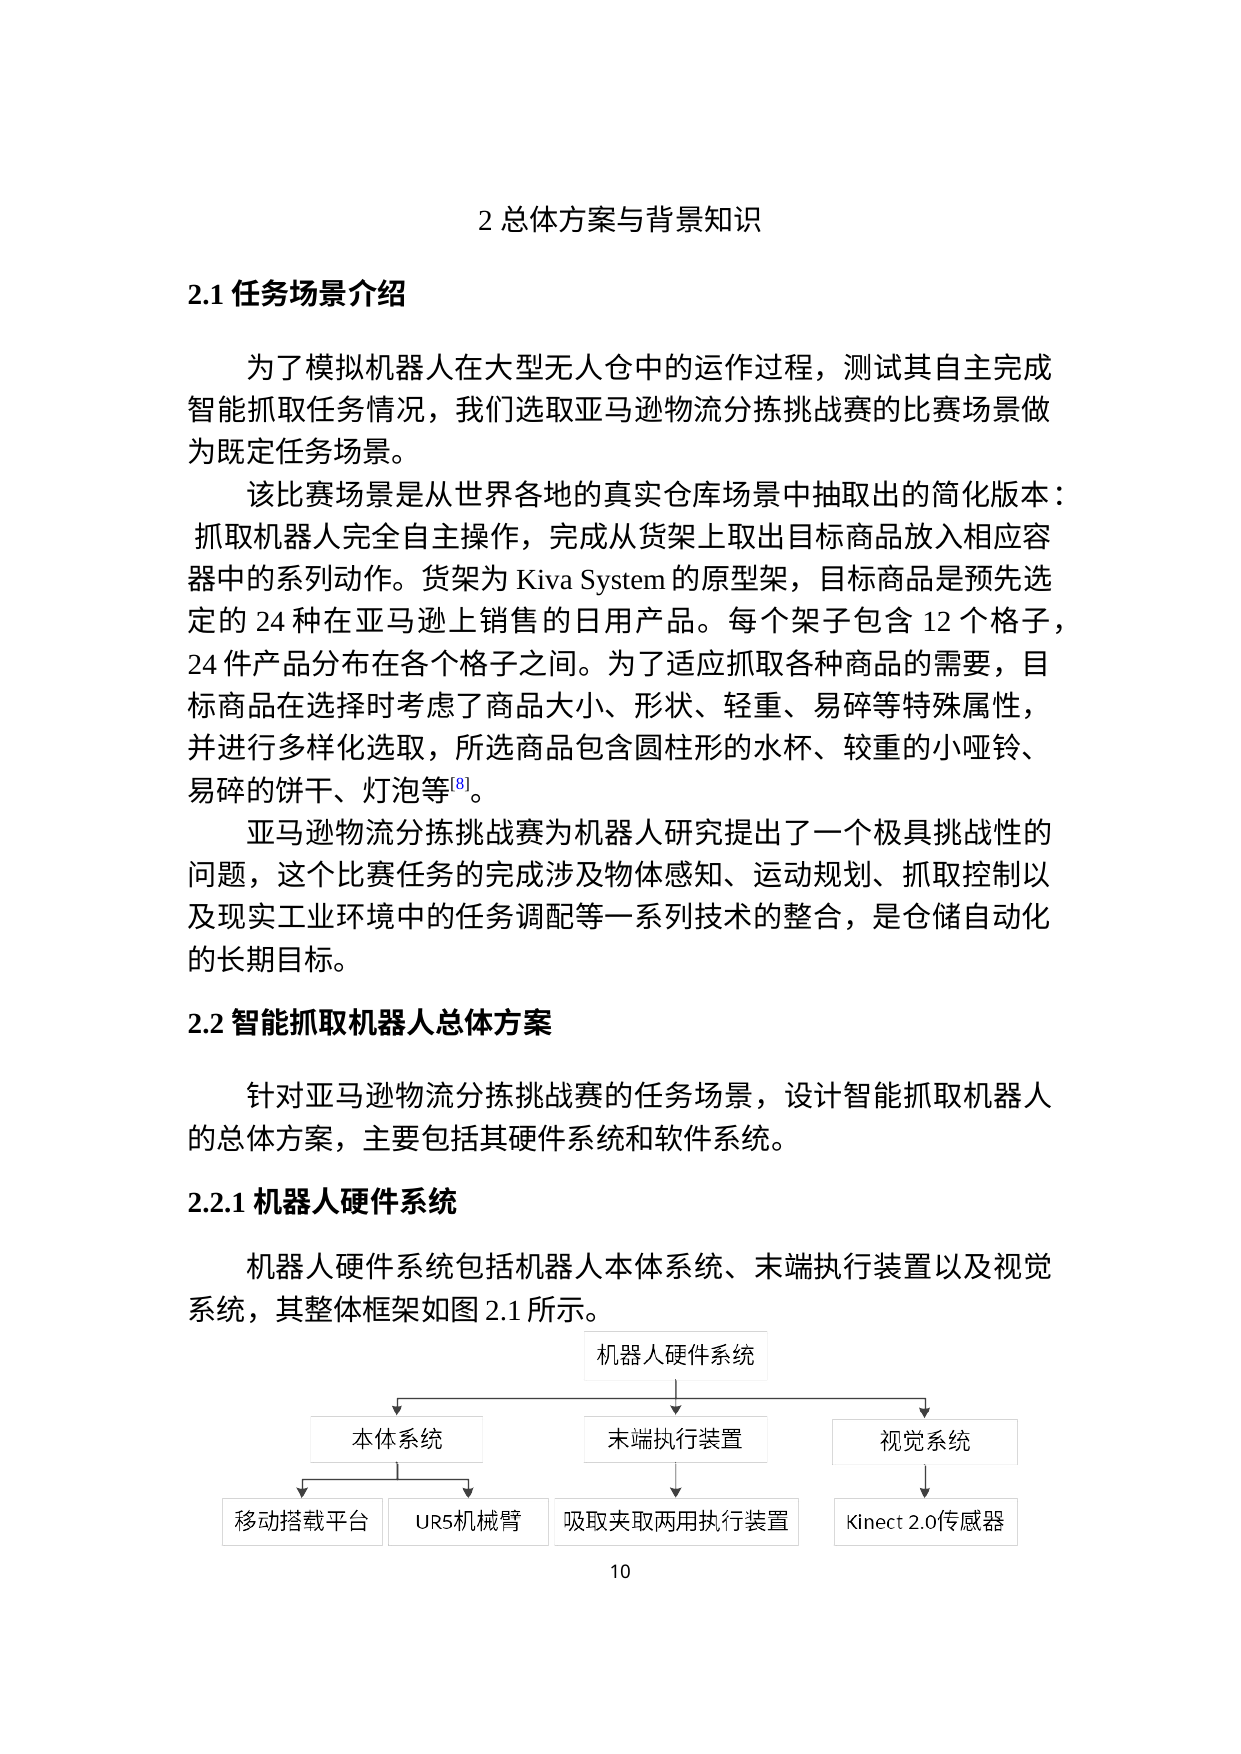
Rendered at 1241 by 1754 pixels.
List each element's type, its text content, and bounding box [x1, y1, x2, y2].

text 机器人硬件系统包括机器人本体系统、末端执行装置以及视觉系统，其整体框架如图2.1所示。 [187, 1244, 1053, 1328]
text 2 总体方案与背景知识 [187, 197, 1053, 239]
text 2.2.1 机器人硬件系统 [187, 1178, 1053, 1221]
text 亚马逊物流分拣挑战赛为机器人研究提出了一个极具挑战性的问题，这个比赛任务的完成涉及物体感知、运动规划、抓取控制以及现实工业环境中的任务调配等一系列技术的整合，是仓储自动化的长期目标。 [187, 809, 1053, 978]
text 该比赛场景是从世界各地的真实仓库场景中抽取出的简化版本： 抓取机器人完全自主操作，完成从货架上取出目标商品放入相应容器中的系列动作。货架为Kiva System的原型架，目标商品是预先选定的24种在亚马逊上销售的日用产品。每个架子包含12个格子，24件产品分布在各个格子之间。为了适应抓取各种商品的需要，目标商品在选择时考虑了商品大小、形状、轻重、易碎等特殊属性，并进行多样化选取，所选商品包含圆柱形的水杯、较重的小哑铃、易碎的饼干、灯泡等[8]。 [187, 471, 1053, 809]
text 2.2 智能抓取机器人总体方案 [187, 999, 1053, 1042]
text 2.1 任务场景介绍 [187, 271, 1053, 313]
text 为了模拟机器人在大型无人仓中的运作过程，测试其自主完成智能抓取任务情况，我们选取亚马逊物流分拣挑战赛的比赛场景做为既定任务场景。 [187, 344, 1053, 471]
text 针对亚马逊物流分拣挑战赛的任务场景，设计智能抓取机器人的总体方案，主要包括其硬件系统和软件系统。 [187, 1073, 1053, 1158]
